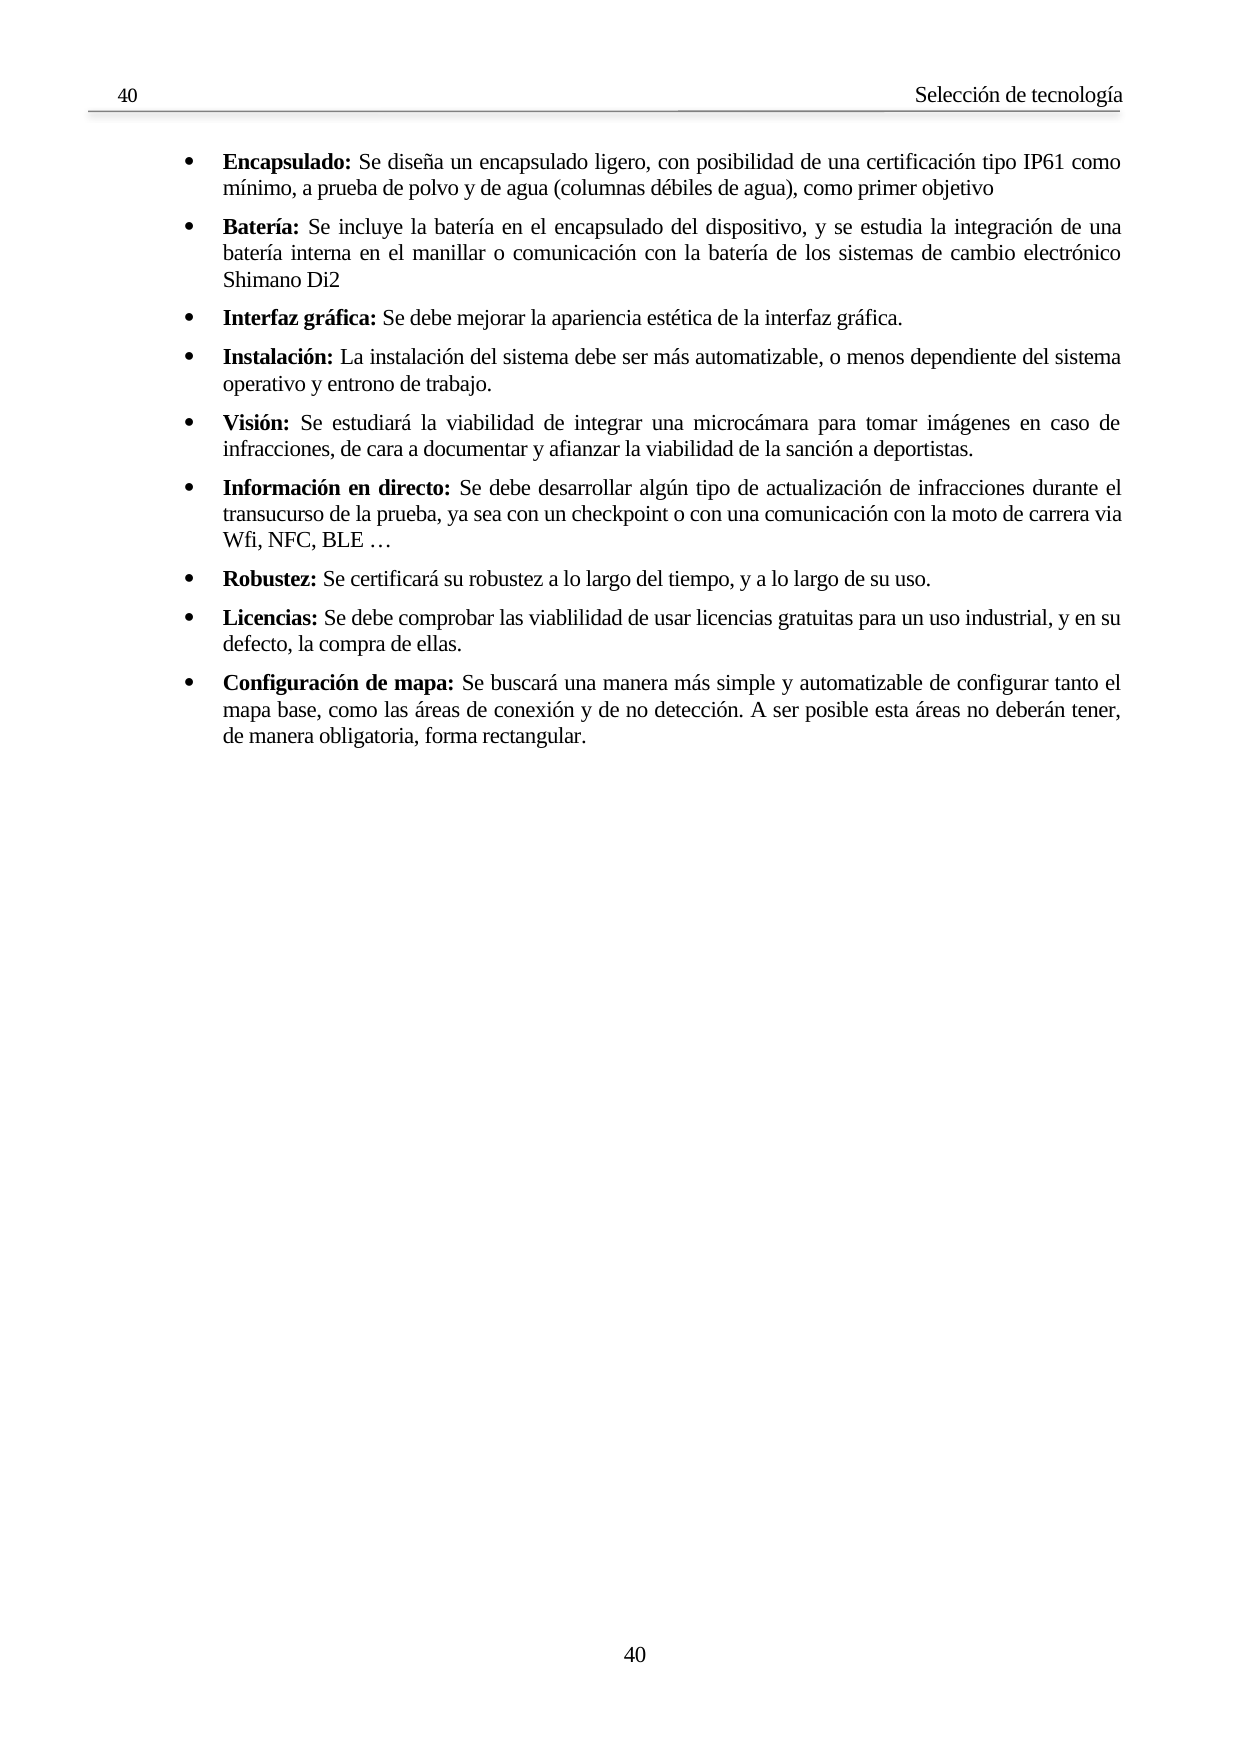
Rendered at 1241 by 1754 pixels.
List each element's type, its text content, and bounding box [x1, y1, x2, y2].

list Instalación: La instalación del sistema debe ser más automatizable, o menos dependiente del sistema operativo y entrono de trabajo. [185, 343, 1122, 396]
list Batería: Se incluye la batería en el encapsulado del dispositivo, y se estudia la integración de una batería interna en el manillar o comunicación con la batería de los sistemas de cambio electrónico Shimano Di2 [185, 213, 1122, 292]
list Interfaz gráfica: Se debe mejorar la apariencia estética de la interfaz gráfica. [185, 304, 1122, 331]
list Licencias: Se debe comprobar las viablilidad de usar licencias gratuitas para un uso industrial, y en su defecto, la compra de ellas. [185, 604, 1122, 657]
list Configuración de mapa: Se buscará una manera más simple y automatizable de configurar tanto el mapa base, como las áreas de conexión y de no detección. A ser posible esta áreas no deberán tener, de manera obligatoria, forma rectangular. [185, 669, 1122, 748]
list Encapsulado: Se diseña un encapsulado ligero, con posibilidad de una certificación tipo IP61 como mínimo, a prueba de polvo y de agua (columnas débiles de agua), como primer objetivo [185, 148, 1122, 200]
list Información en directo: Se debe desarrollar algún tipo de actualización de infracciones durante el transucurso de la prueba, ya sea con un checkpoint o con una comunicación con la moto de carrera via Wfi, NFC, BLE … [185, 474, 1122, 553]
list Visión: Se estudiará la viabilidad de integrar una microcámara para tomar imágenes en caso de infracciones, de cara a documentar y afianzar la viabilidad de la sanción a deportistas. [185, 408, 1122, 461]
list Robustez: Se certificará su robustez a lo largo del tiempo, y a lo largo de su uso. [185, 565, 1122, 592]
